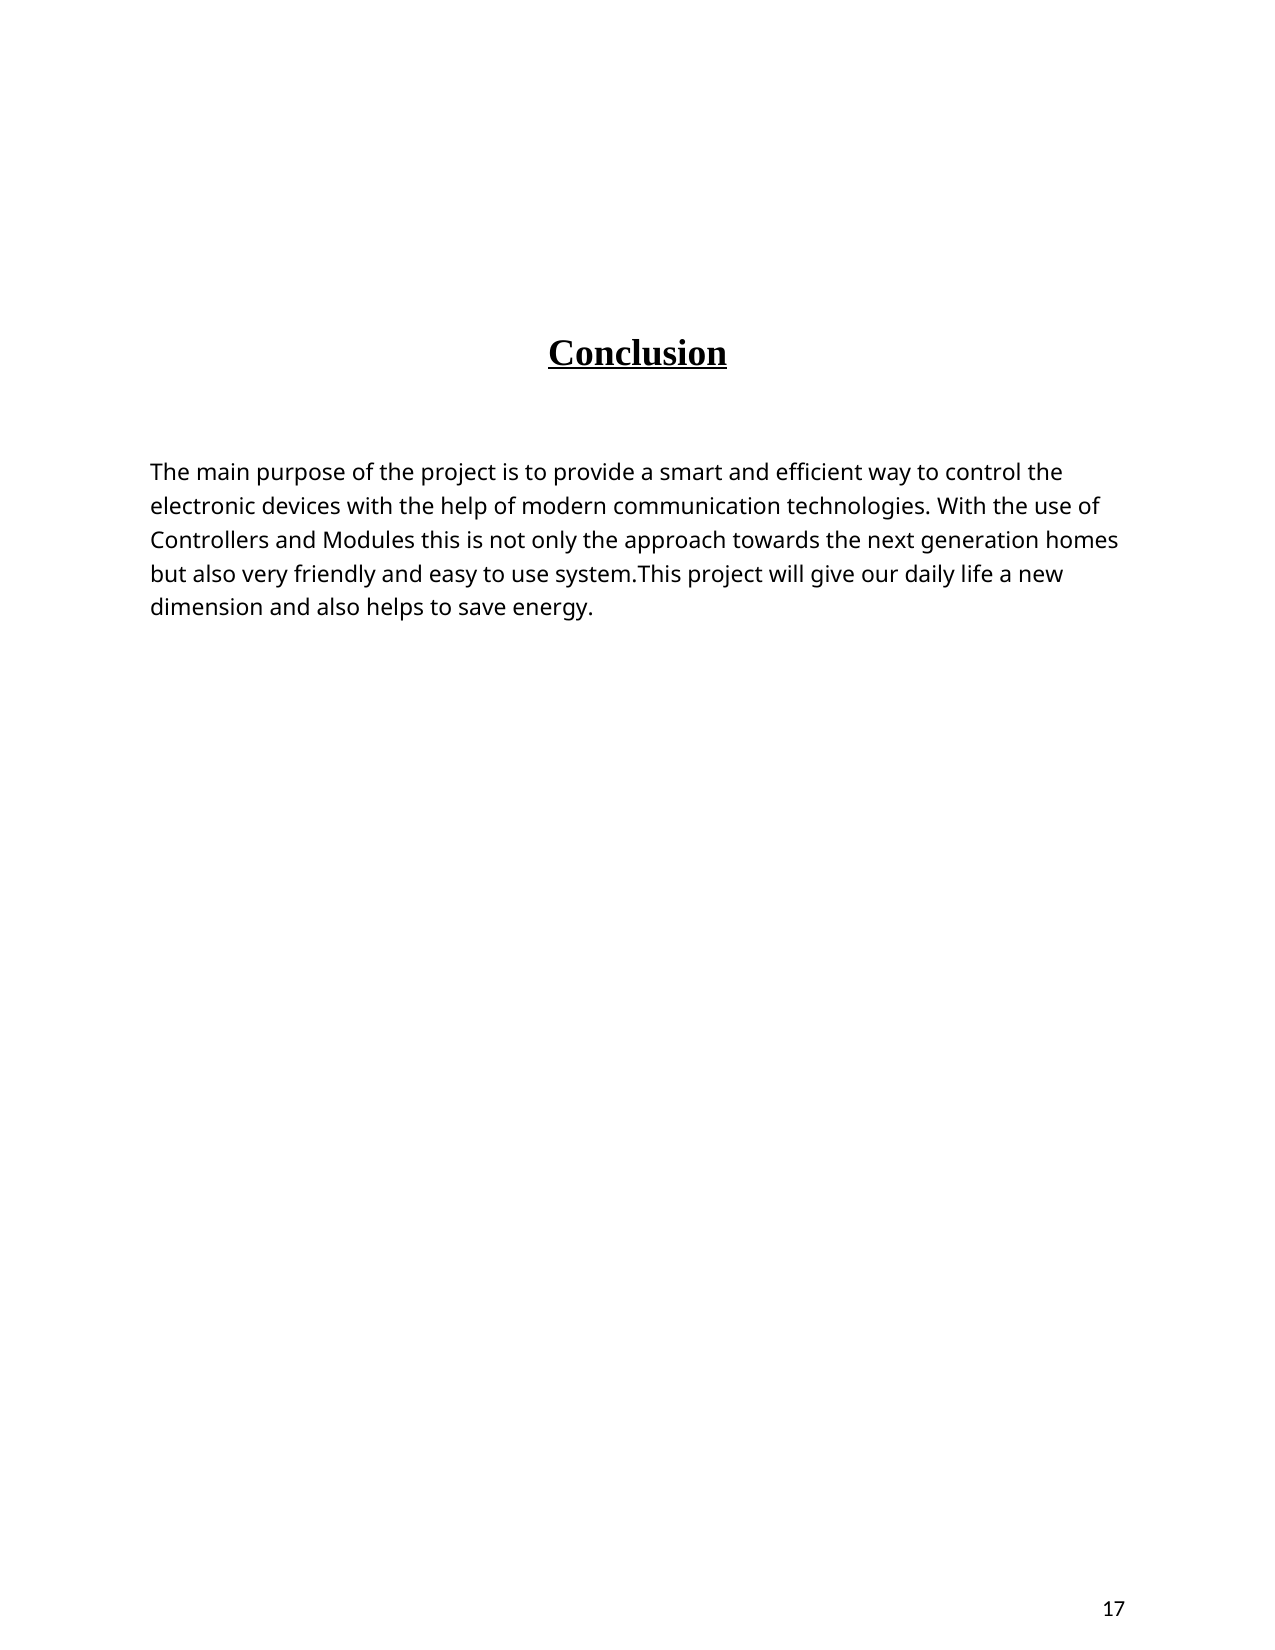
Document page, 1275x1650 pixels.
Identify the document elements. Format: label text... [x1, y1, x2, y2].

text The main purpose of the project is to provide a smart and efficient way to control the electronic devices with the help of modern communication technologies. With the use of Controllers and Modules this is not only the approach towards the next generation homes but also very friendly and easy to use system.This project will give our daily life a new dimension and also helps to save energy. [150, 456, 1125, 623]
text Conclusion [150, 330, 1125, 373]
